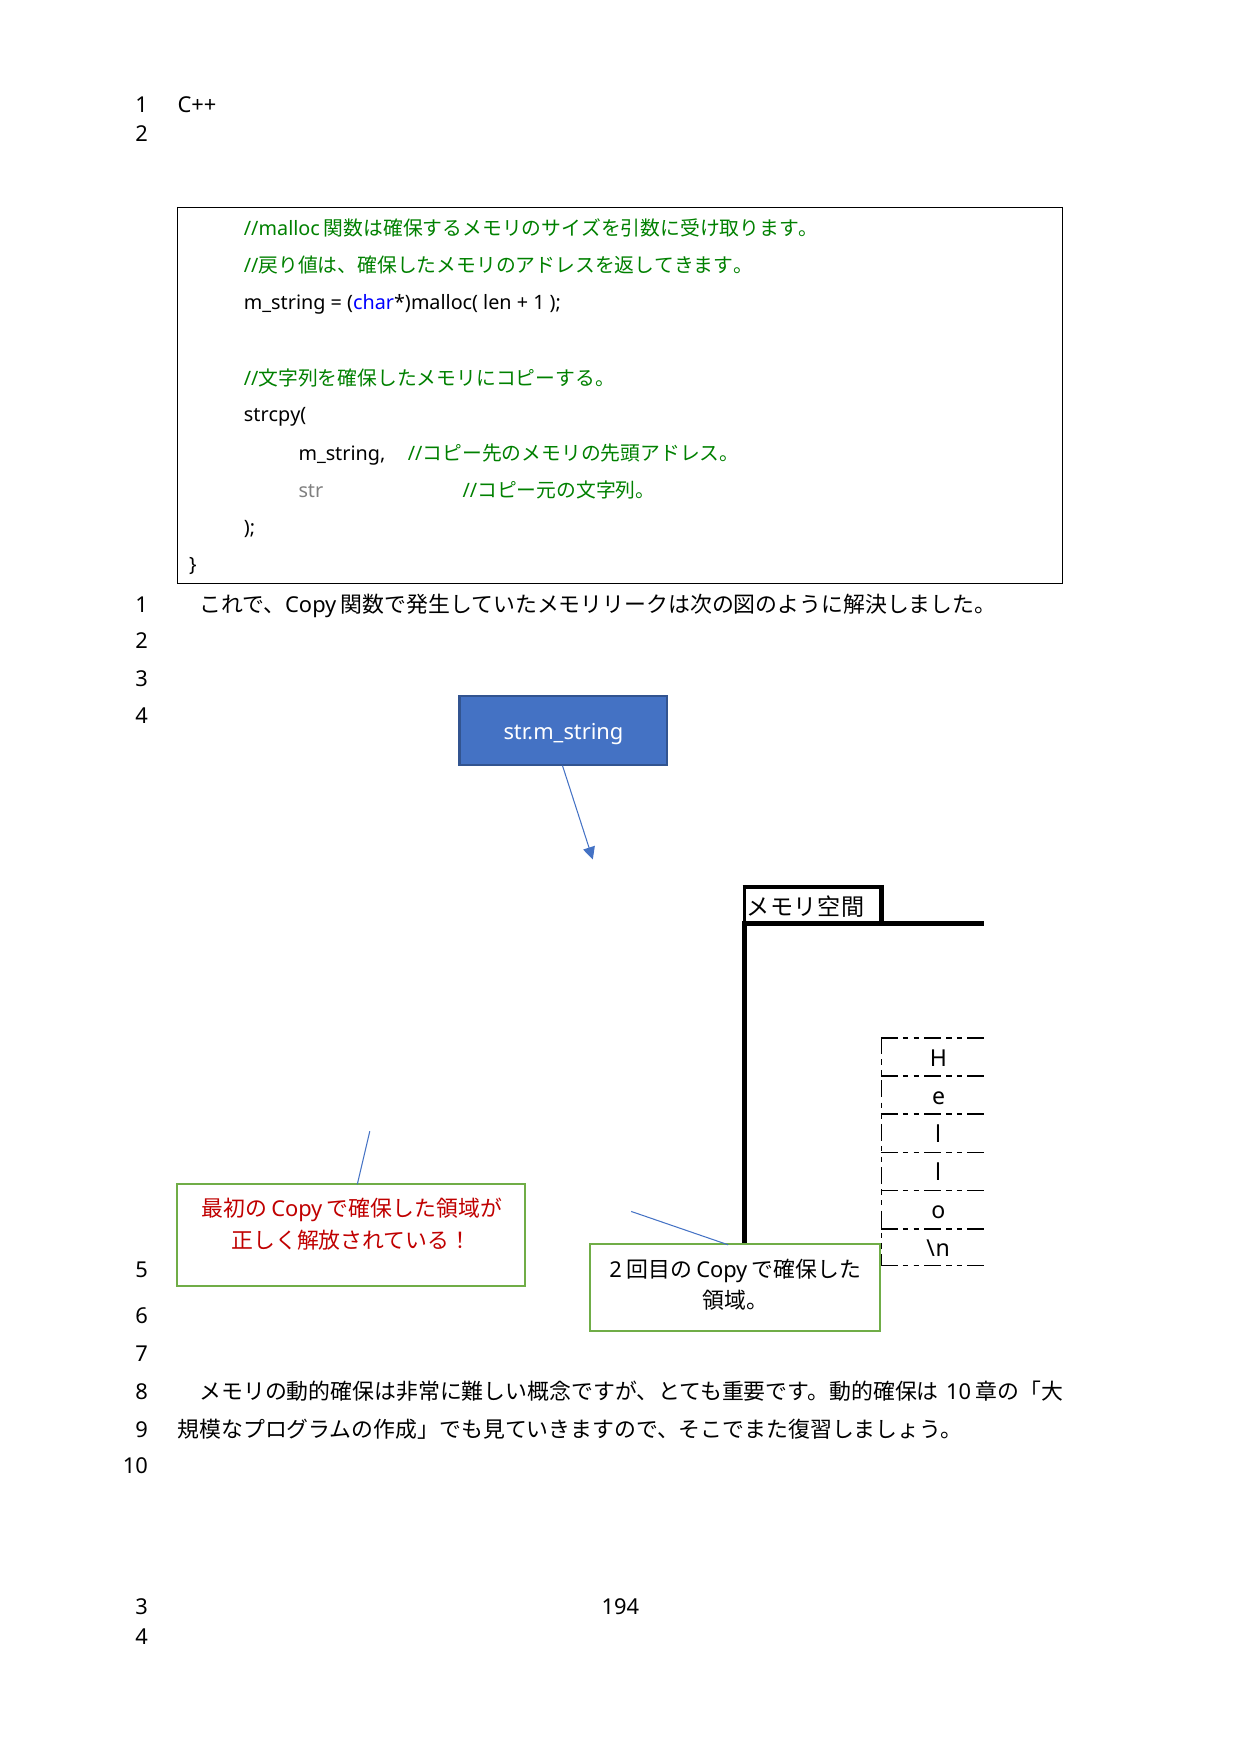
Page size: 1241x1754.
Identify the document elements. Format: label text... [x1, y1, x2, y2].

text これで、Copy関数で発生していたメモリリークは次の図のように解決しました。 [177, 584, 1063, 621]
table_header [178, 208, 1062, 583]
text メモリの動的確保は非常に難しい概念ですが、とても重要です。動的確保は10章の「大規模なプログラムの作成」でも見ていきますので、そこでまた復習しましょう。 [177, 1371, 1063, 1446]
